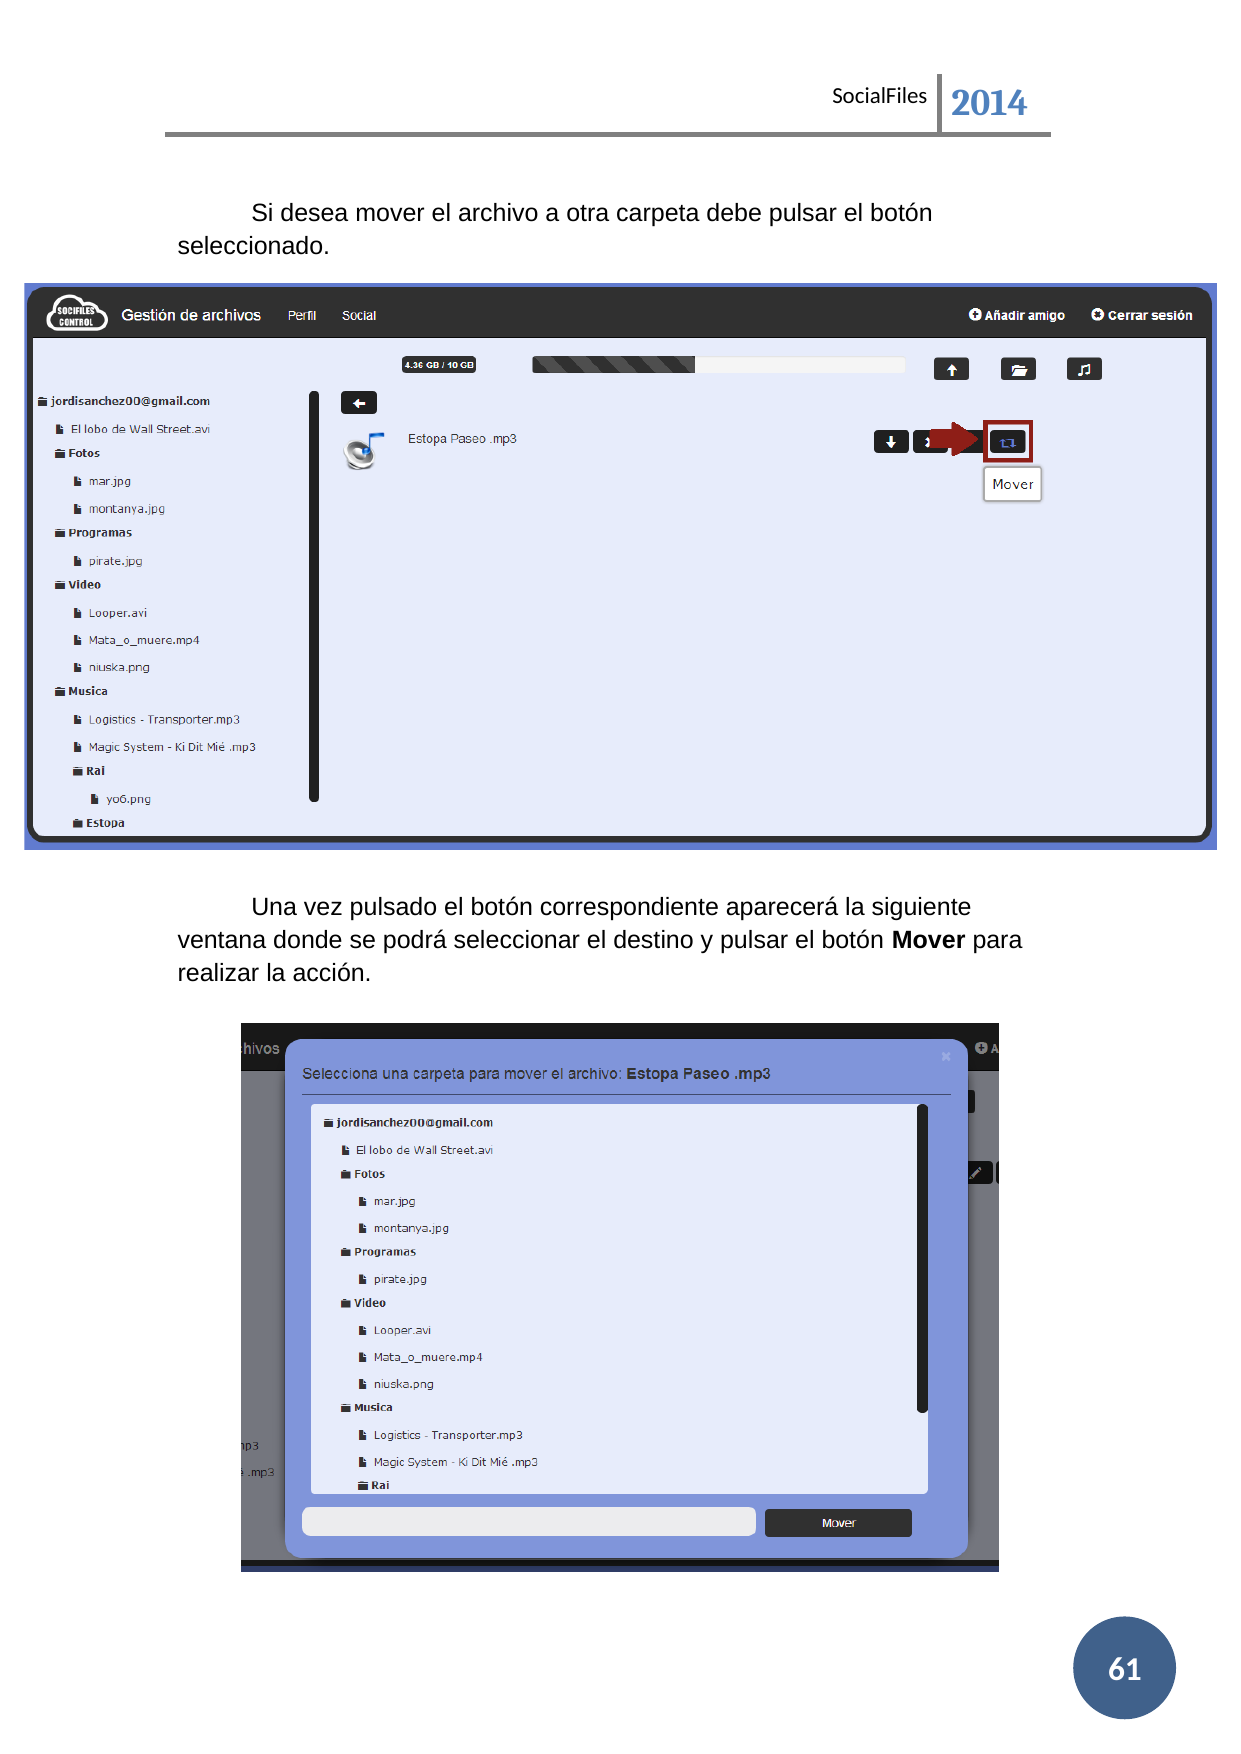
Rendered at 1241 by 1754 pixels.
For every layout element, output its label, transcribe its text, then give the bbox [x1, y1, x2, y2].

text Una vez pulsado el botón correspondiente aparecerá la siguiente ventana donde se podrá seleccionar el destino y pulsar el botón Mover para realizar la acción. [177, 892, 1063, 986]
picture [24, 283, 1217, 850]
text Si desea mover el archivo a otra carpeta debe pulsar el botón seleccionado. [177, 198, 1063, 259]
picture [241, 1023, 999, 1572]
